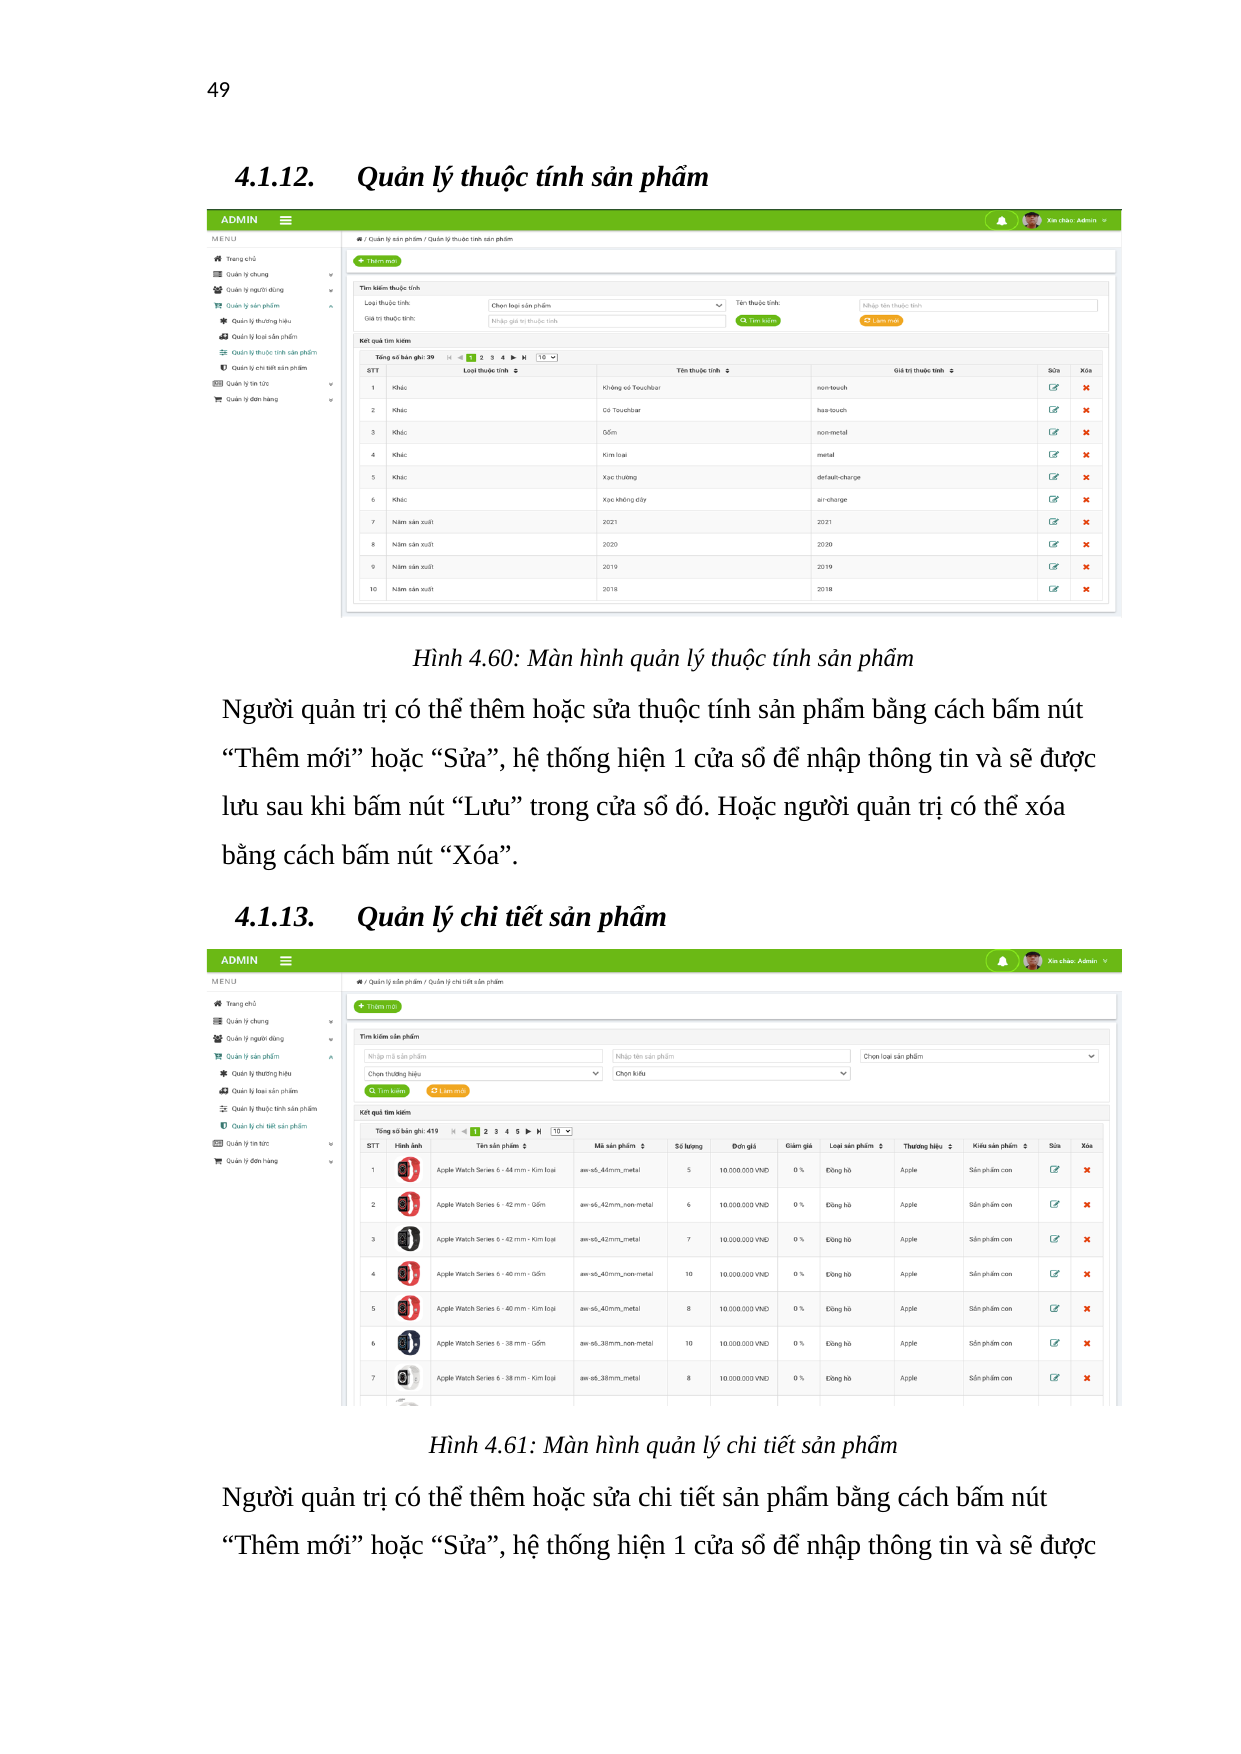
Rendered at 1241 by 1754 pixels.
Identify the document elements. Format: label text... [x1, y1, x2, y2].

subtitle Quản lý chi tiết sản phẩm [235, 899, 1122, 933]
picture [206, 209, 1122, 618]
text Người quản trị có thể thêm hoặc sửa thuộc tính sản phẩm bằng cách bấm nút “Thêm mới” hoặc “Sửa”, hệ thống hiện 1 cửa sổ để nhập thông tin và sẽ được lưu sau khi bấm nút “Lưu” trong cửa sổ đó. Hoặc người quản trị có thể xóa bằng cách bấm nút “Xóa”. [222, 692, 1122, 870]
subtitle Quản lý thuộc tính sản phẩm [235, 159, 1122, 193]
picture [206, 949, 1122, 1406]
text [222, 1480, 1122, 1561]
